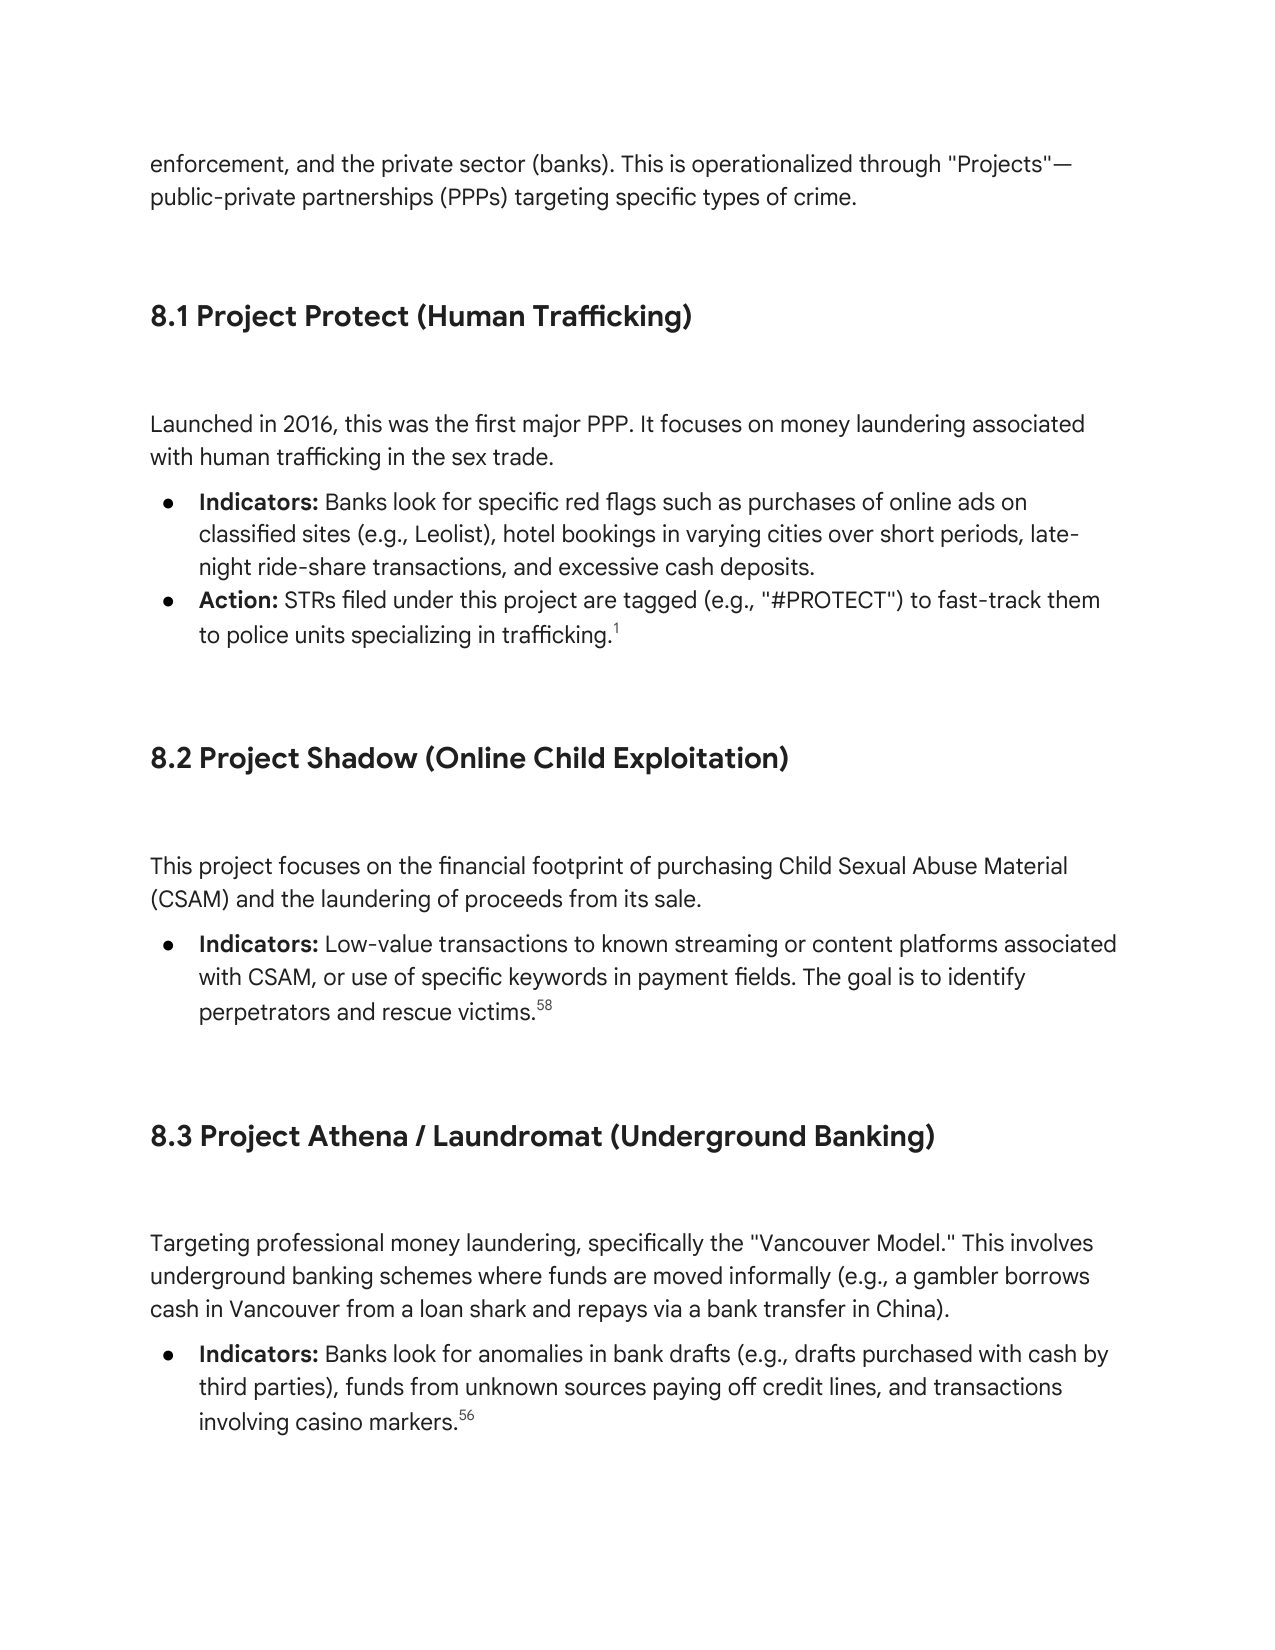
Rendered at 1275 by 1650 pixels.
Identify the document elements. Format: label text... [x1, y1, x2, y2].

subtitle 8.1 Project Protect (Human Trafficking) [150, 298, 1125, 335]
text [150, 150, 1125, 211]
subtitle 8.3 Project Athena / Laundromat (Underground Banking) [150, 1118, 1125, 1154]
text This project focuses on the financial footprint of purchasing Child Sexual Abuse Material (CSAM) and the laundering of proceeds from its sale. [150, 852, 1125, 914]
list Indicators: Low-value transactions to known streaming or content platforms associated with CSAM, or use of specific keywords in payment fields. The goal is to identify perpetrators and rescue victims.58 [161, 930, 1125, 1028]
text Targeting professional money laundering, specifically the "Vancouver Model." This involves underground banking schemes where funds are moved informally (e.g., a gambler borrows cash in Vancouver from a loan shark and repays via a bank transfer in China). [150, 1229, 1125, 1324]
list Indicators: Banks look for specific red flags such as purchases of online ads on classified sites (e.g., Leolist), hotel bookings in varying cities over short periods, late-night ride-share transactions, and excessive cash deposits. [161, 488, 1125, 582]
list Indicators: Banks look for anomalies in bank drafts (e.g., drafts purchased with cash by third parties), funds from unknown sources paying off credit lines, and transactions involving casino markers.56 [161, 1340, 1125, 1437]
subtitle 8.2 Project Shadow (Online Child Exploitation) [150, 741, 1125, 777]
text Launched in 2016, this was the first major PPP. It focuses on money laundering associated with human trafficking in the sex trade. [150, 410, 1125, 471]
list Action: STRs filed under this project are tagged (e.g., "#PROTECT") to fast-track them to police units specializing in trafficking.1 [161, 586, 1125, 651]
